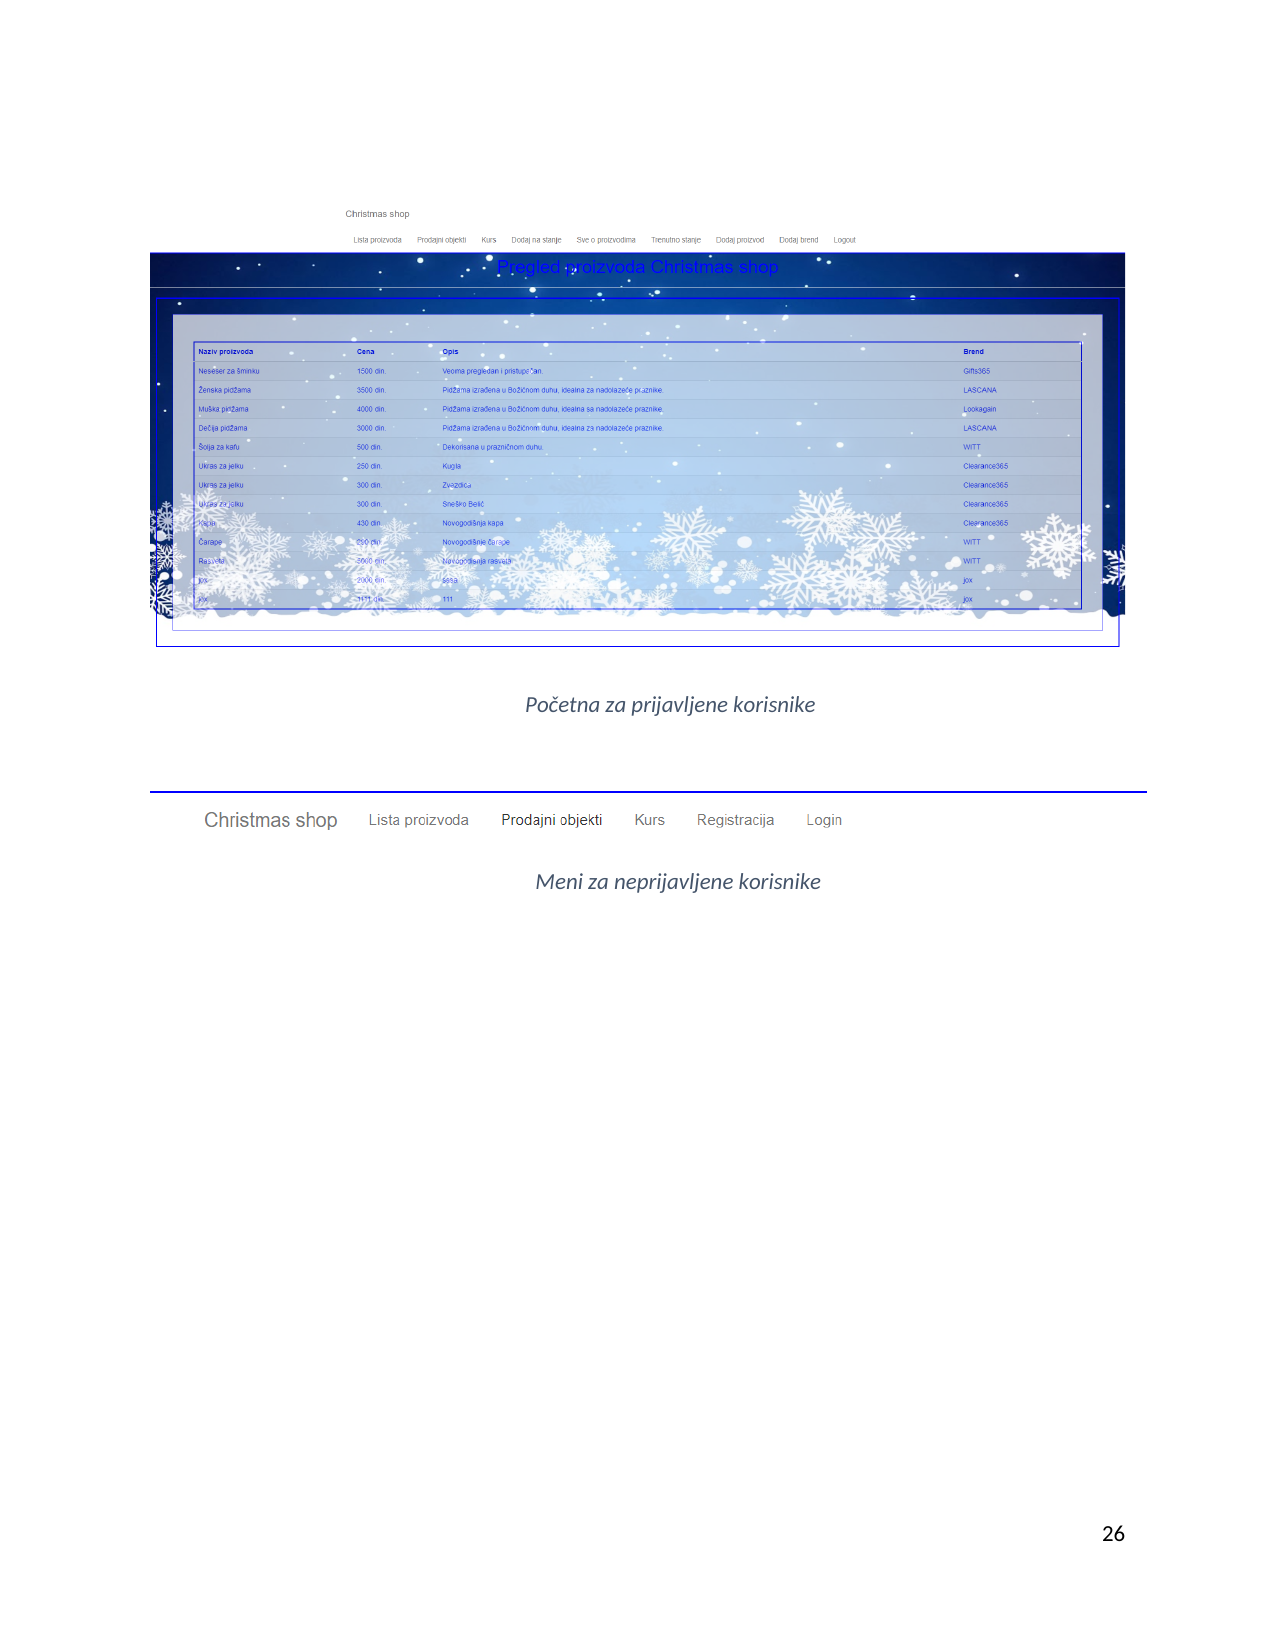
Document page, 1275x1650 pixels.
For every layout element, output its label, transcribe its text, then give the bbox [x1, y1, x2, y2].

picture [150, 791, 1147, 843]
text Početna za prijavljene korisnike [450, 690, 1125, 718]
text Meni za neprijavljene korisnike [450, 867, 1125, 895]
picture [150, 203, 1125, 665]
